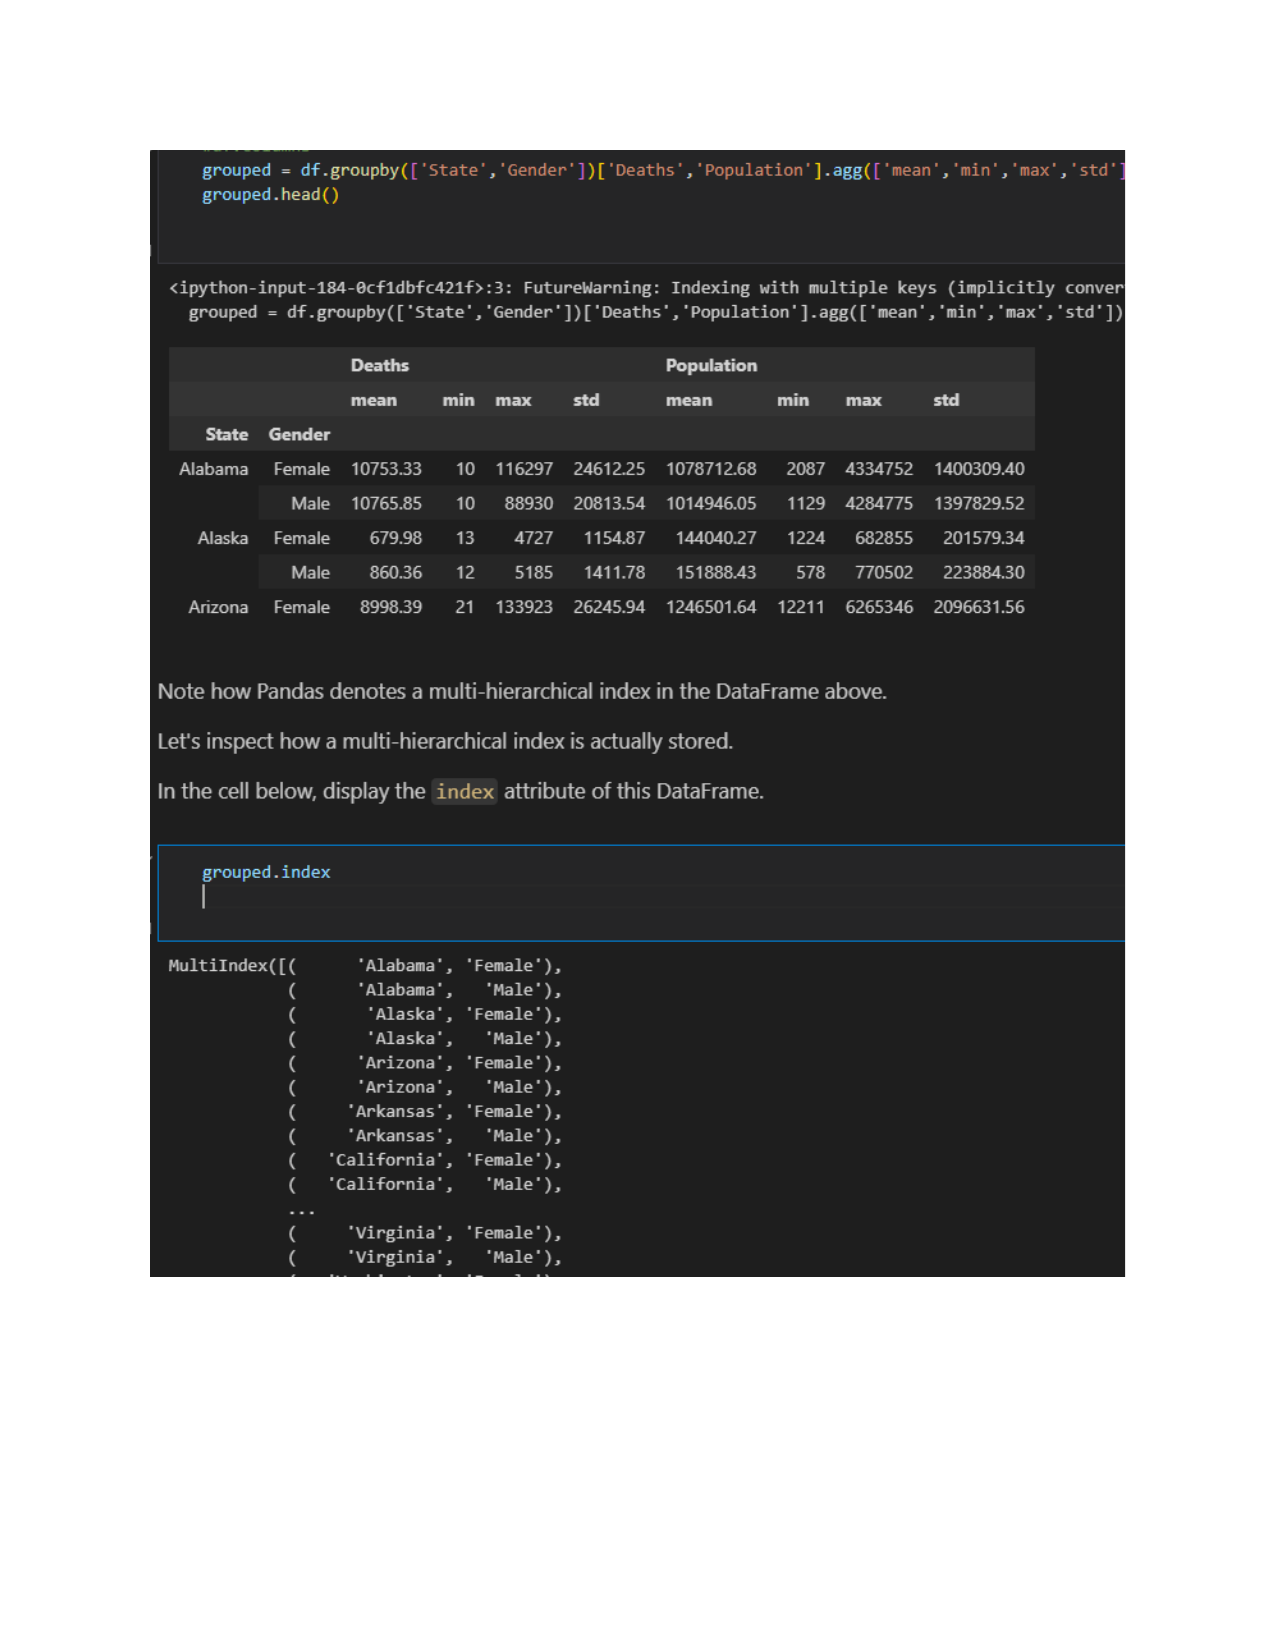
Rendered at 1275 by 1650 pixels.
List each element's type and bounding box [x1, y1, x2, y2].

picture [150, 150, 1125, 1277]
